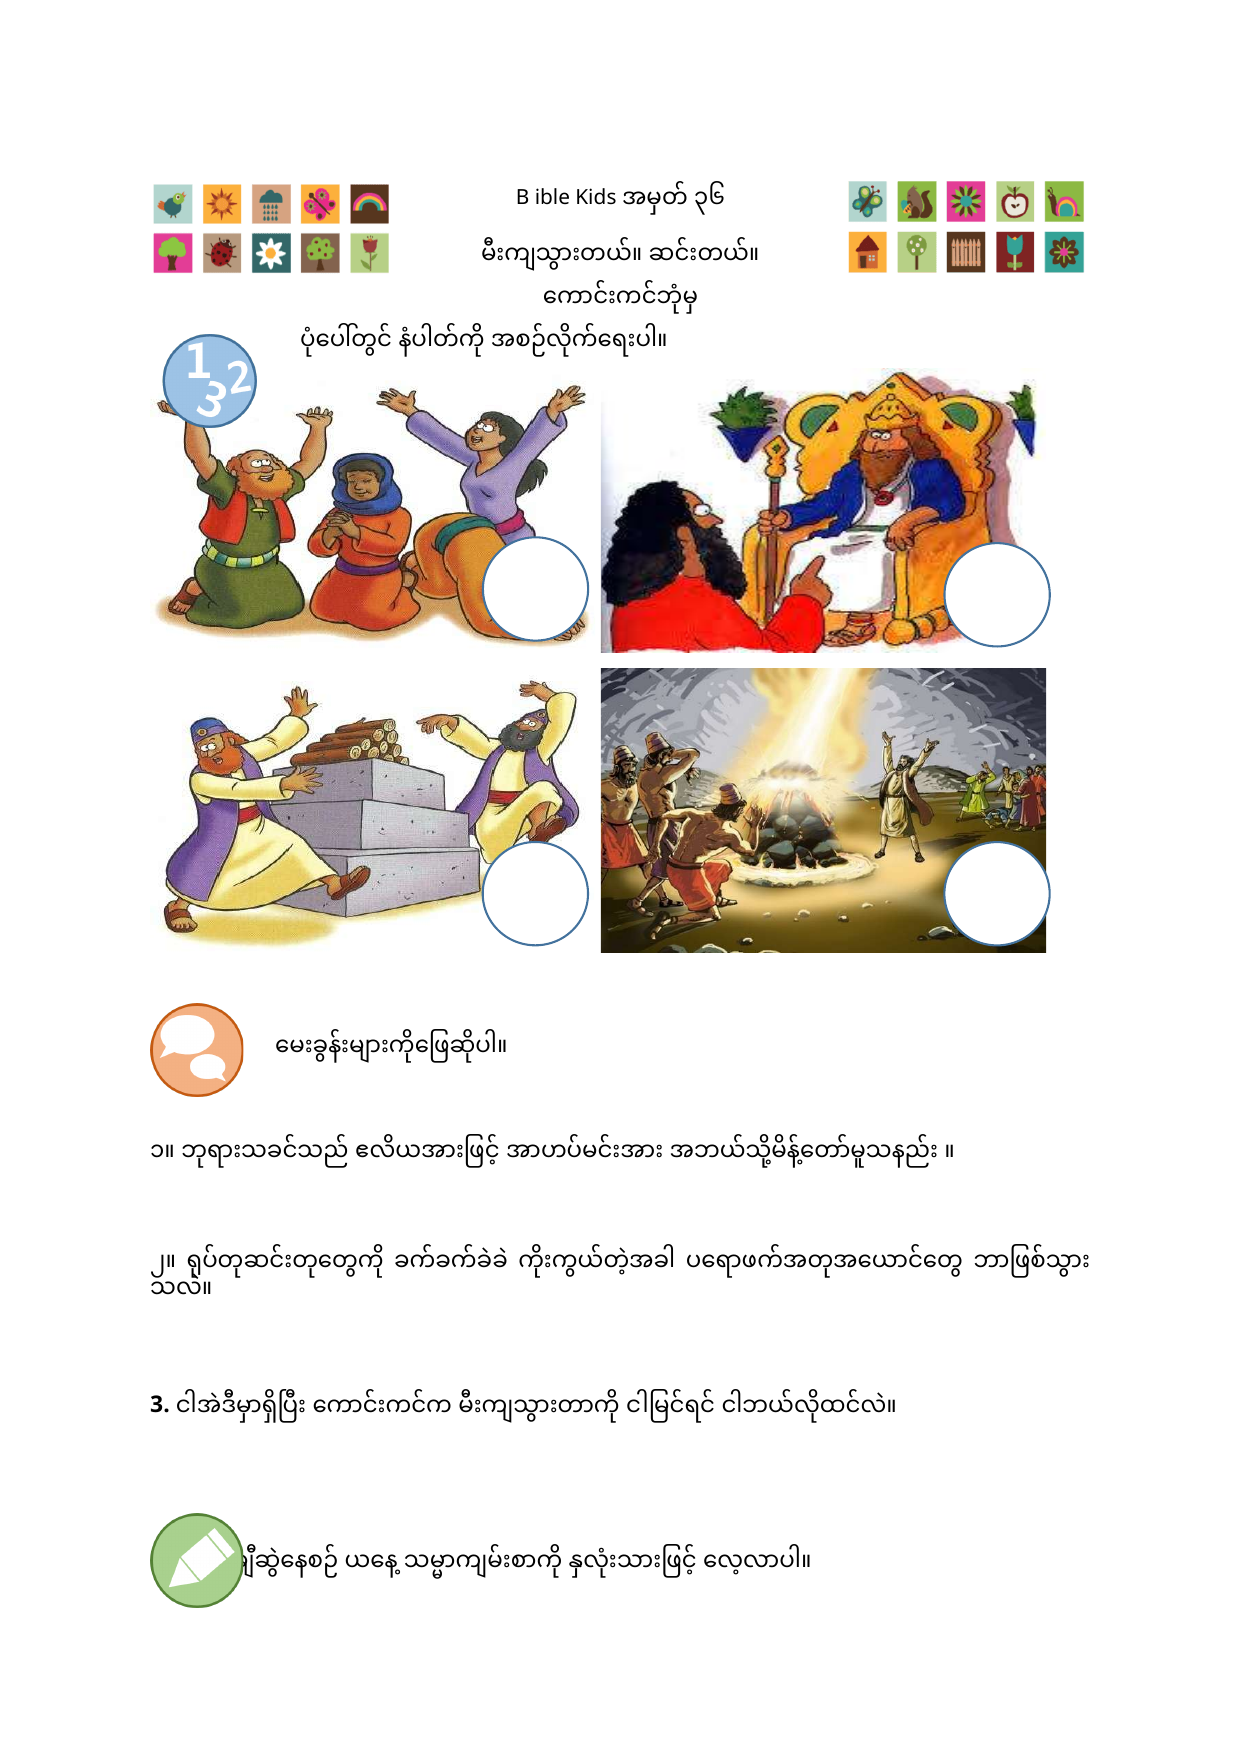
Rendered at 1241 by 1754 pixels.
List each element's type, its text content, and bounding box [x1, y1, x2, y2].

picture [600, 368, 1047, 653]
text B ible Kids အမှတ် ၃၆ [150, 177, 1090, 223]
text ရုပ်ပုံပန်းချီဆွဲနေစဉ် ယနေ့ သမ္မာကျမ်းစာကို နှလုံးသားဖြင့် လေ့လာပါ။ [244, 1546, 663, 1573]
picture [600, 668, 1047, 953]
text ရုပ်ပုံပန်းချီဆွဲနေစဉ် ယနေ့ သမ္မာကျမ်းစာကို နှလုံးသားဖြင့် လေ့လာပါ။ [665, 1546, 1090, 1573]
picture [150, 1513, 244, 1608]
text ပုံပေါ်တွင် နံပါတ်ကို အစဉ်လိုက်ရေးပါ။ [288, 325, 1090, 352]
text ၁။ ဘုရားသခင်သည် ဧလိယအားဖြင့် အာဟပ်မင်းအား အဘယ်သို့မိန့်တော်မူသနည်း ။ [150, 1136, 465, 1163]
picture [150, 183, 396, 277]
picture [150, 668, 596, 953]
text 3. ငါအဲဒီမှာရှိပြီး ကောင်းကင်က မီးကျသွားတာကို ငါမြင်ရင် ငါဘယ်လိုထင်လဲ။ [150, 1382, 1090, 1432]
text မေးခွန်းများကိုဖြေဆိုပါ။ [432, 1031, 1090, 1058]
picture [150, 1003, 244, 1097]
text ၂။ ရုပ်တုဆင်းတုတွေကို ခက်ခက်ခဲခဲ ကိုးကွယ်တဲ့အခါ ပရောဖက်အတုအယောင်တွေ ဘာဖြစ်သွားသလဲ။ [150, 1246, 1090, 1299]
picture [150, 315, 596, 653]
text မီးကျသွားတယ်။ ဆင်းတယ်။ [396, 239, 843, 266]
picture [843, 179, 1085, 277]
text မေးခွန်းများကိုဖြေဆိုပါ။ [244, 1031, 430, 1058]
text ကောင်းကင်ဘုံမှ [150, 282, 1090, 309]
text ၁။ ဘုရားသခင်သည် ဧလိယအားဖြင့် အာဟပ်မင်းအား အဘယ်သို့မိန့်တော်မူသနည်း ။ [467, 1136, 1090, 1163]
